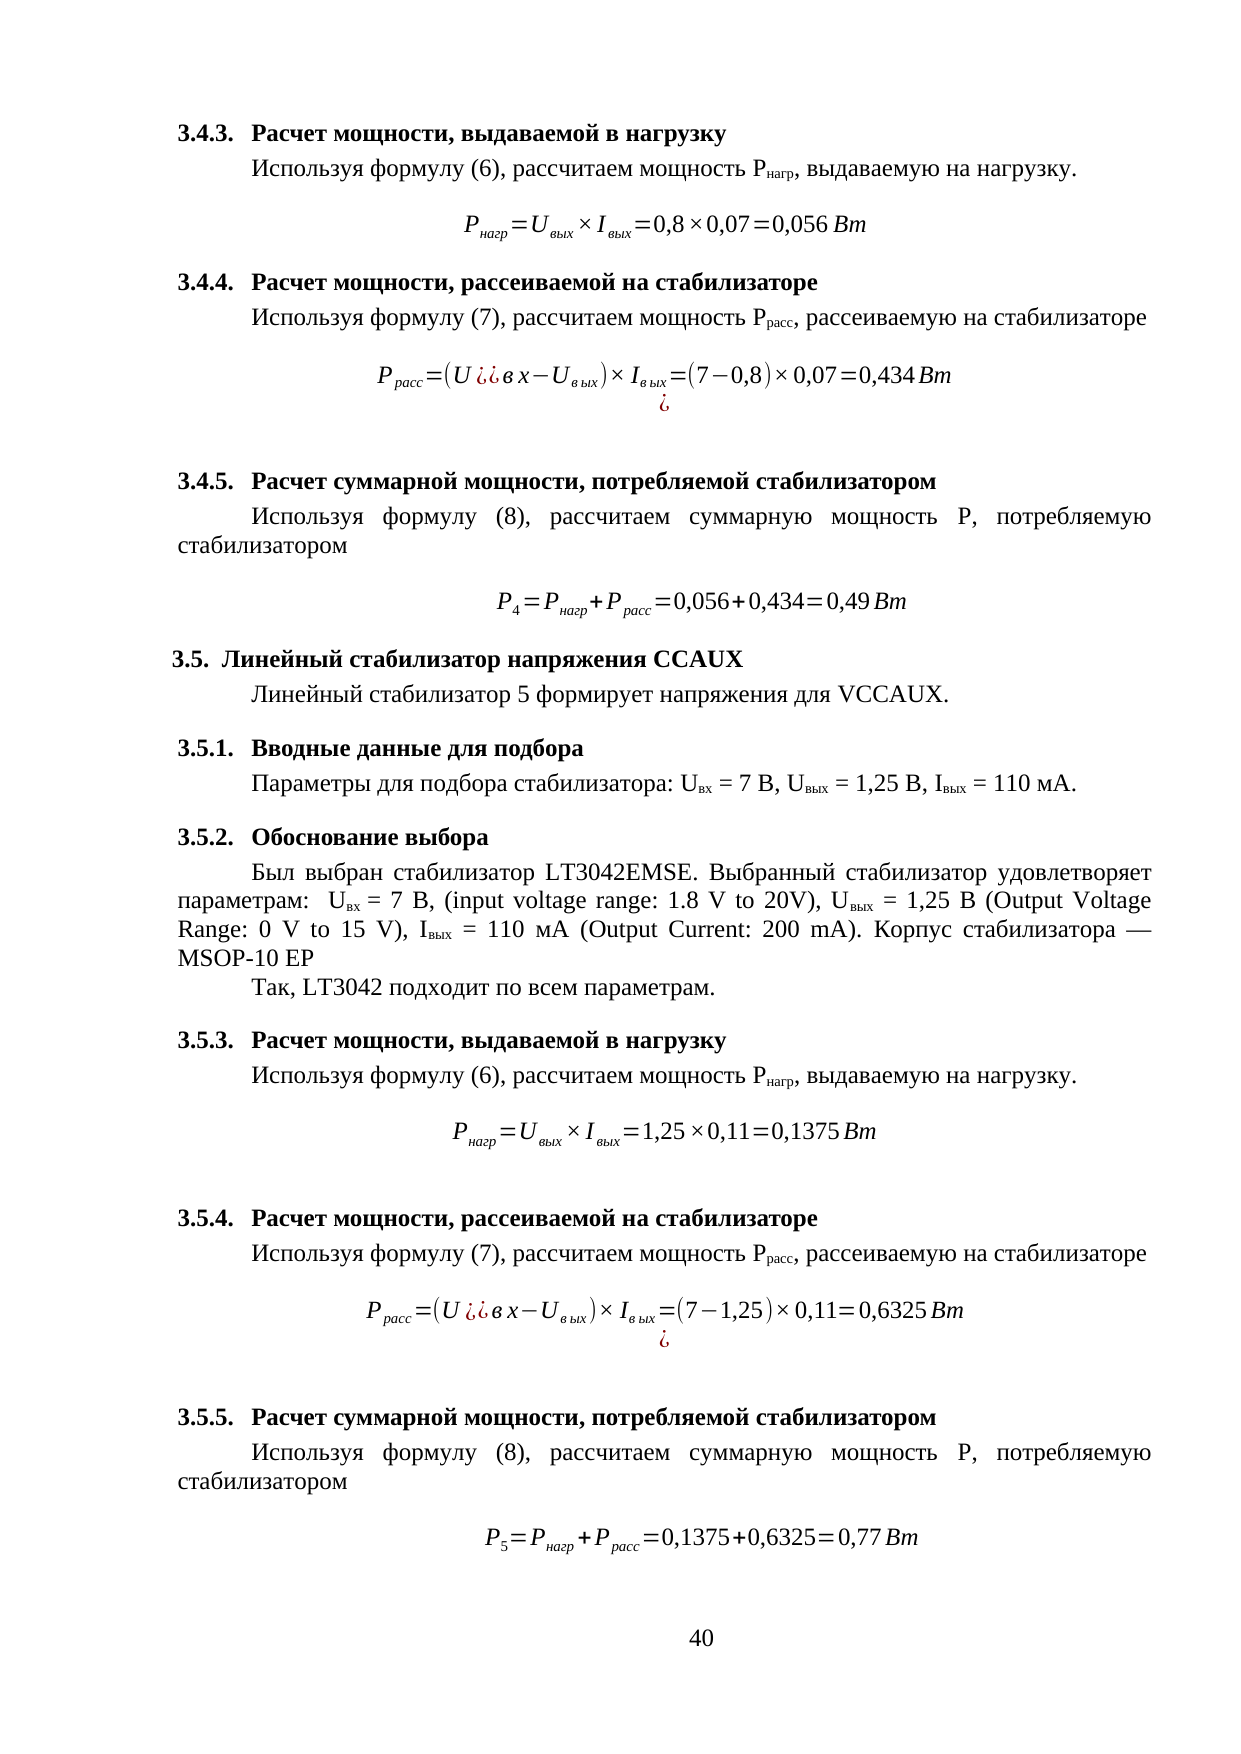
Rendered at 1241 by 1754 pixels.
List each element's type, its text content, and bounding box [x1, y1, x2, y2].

subtitle Расчет суммарной мощности, потребляемой стабилизатором [177, 1402, 1152, 1431]
text Линейный стабилизатор 5 формирует напряжения для VCCAUX. [177, 679, 1152, 708]
subtitle Расчет мощности, рассеиваемой на стабилизаторе [177, 1203, 1152, 1232]
text Используя формулу (8), рассчитаем суммарную мощность P, потребляемую стабилизатором [177, 501, 1152, 559]
text Используя формулу (7), рассчитаем мощность Pрасс, рассеиваемую на стабилизаторе [177, 302, 1152, 331]
text Так, LT3042 подходит по всем параметрам. [177, 972, 1152, 1000]
subtitle Расчет мощности, выдаваемой в нагрузку [177, 118, 1152, 147]
text Используя формулу (8), рассчитаем суммарную мощность P, потребляемую стабилизатором [177, 1437, 1152, 1495]
subtitle Расчет мощности, выдаваемой в нагрузку [177, 1025, 1152, 1054]
subtitle Расчет суммарной мощности, потребляемой стабилизатором [177, 466, 1152, 495]
text Используя формулу (7), рассчитаем мощность Pрасс, рассеиваемую на стабилизаторе [177, 1238, 1152, 1267]
text Используя формулу (6), рассчитаем мощность Pнагр, выдаваемую на нагрузку. [177, 153, 1152, 182]
text Используя формулу (6), рассчитаем мощность Pнагр, выдаваемую на нагрузку. [177, 1060, 1152, 1089]
text Был выбран стабилизатор LT3042EMSE. Выбранный стабилизатор удовлетворяет параметрам: Uвх = 7 В, (input voltage range: 1.8 V to 20V), Uвых = 1,25 В (Output Voltage Range: 0 V to 15 V), Iвых = 110 мА (Output Current: 200 mA). Корпус стабилизатора — MSOP-10 EP [177, 857, 1152, 972]
text Параметры для подбора стабилизатора: Uвх = 7 В, Uвых = 1,25 В, Iвых = 110 мА. [177, 768, 1152, 797]
subtitle Расчет мощности, рассеиваемой на стабилизаторе [177, 267, 1152, 296]
subtitle Линейный стабилизатор напряжения CCAUX [172, 644, 1152, 673]
subtitle Обоснование выбора [177, 822, 1152, 850]
subtitle Вводные данные для подбора [177, 733, 1152, 762]
